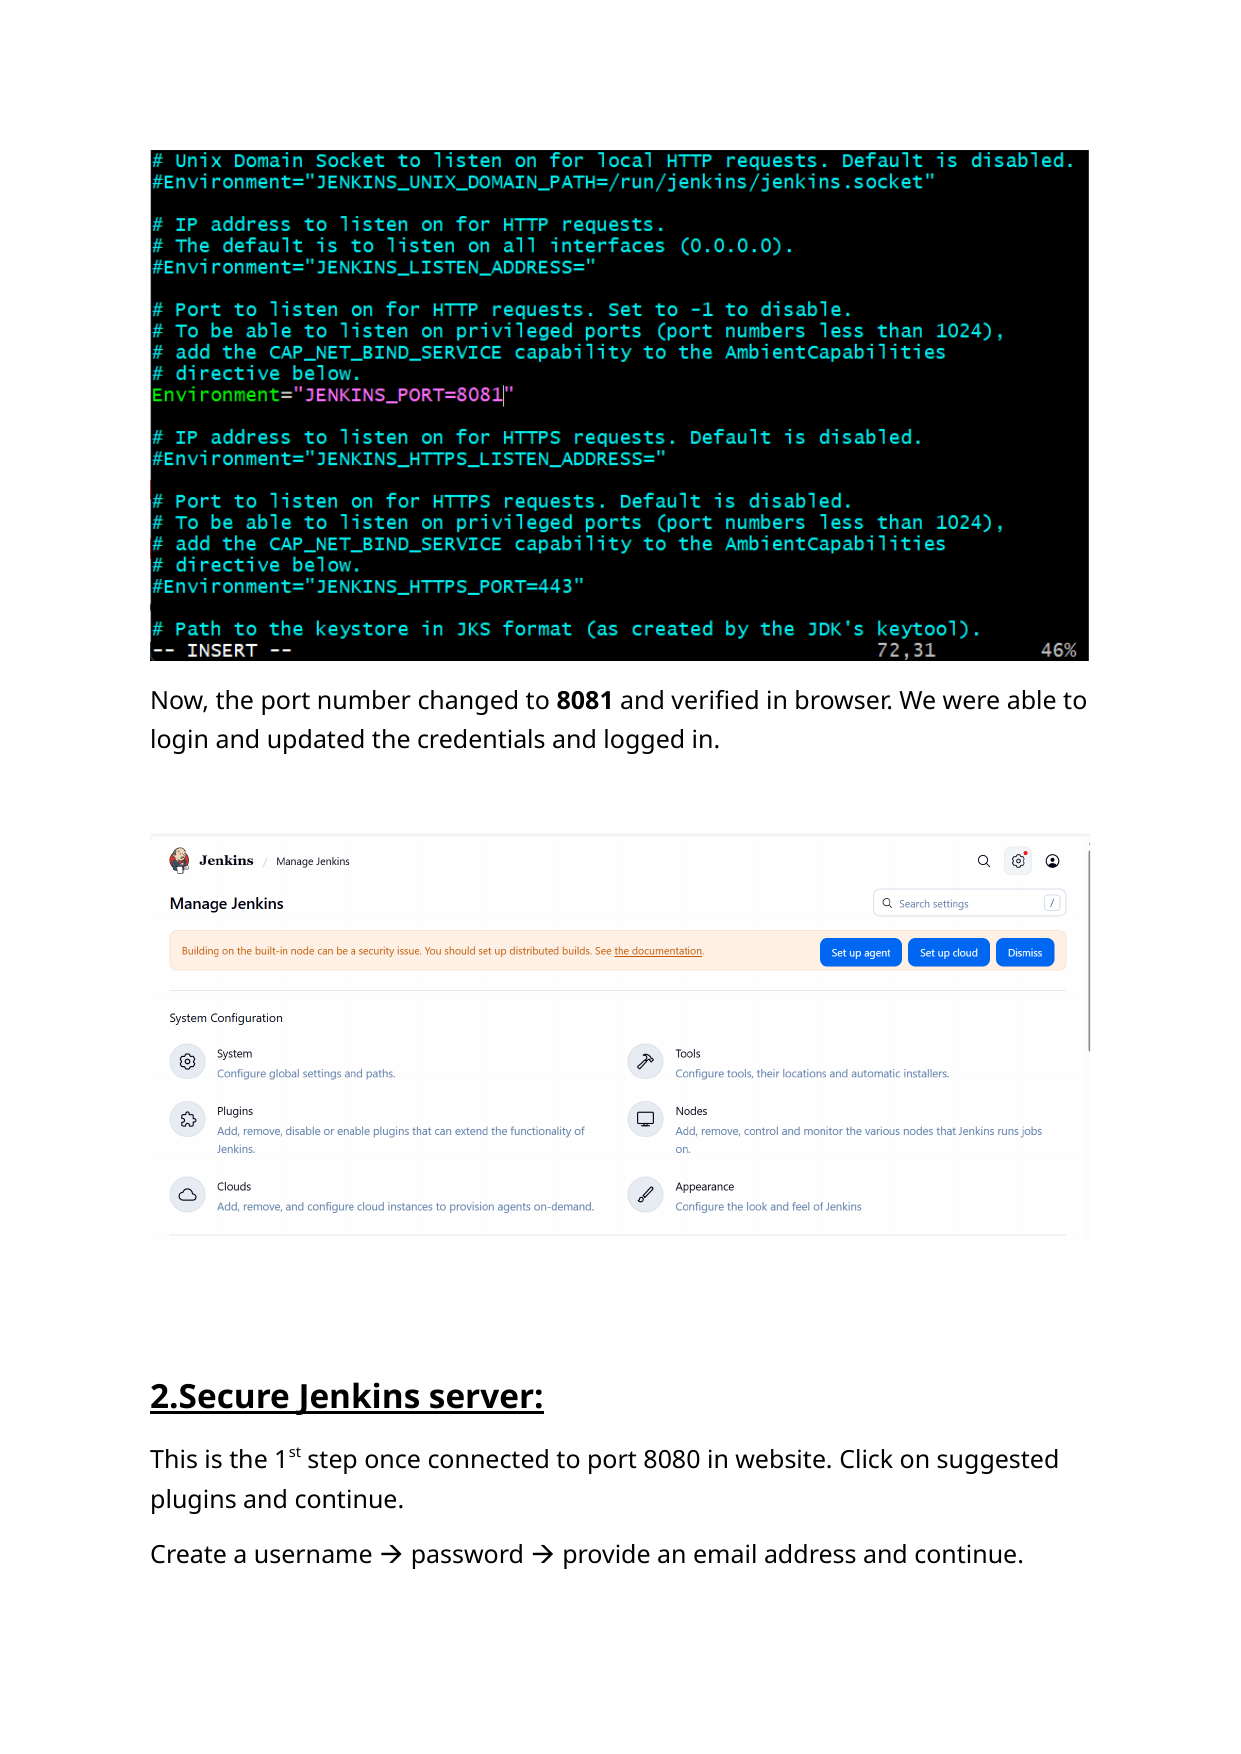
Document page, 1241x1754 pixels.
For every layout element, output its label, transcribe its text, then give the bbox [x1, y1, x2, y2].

text This is the 1st step once connected to port 8080 in website. Click on suggested plugins and continue. [150, 1442, 1090, 1515]
picture [150, 150, 1091, 661]
picture [150, 833, 1091, 1240]
text Now, the port number changed to 8081 and verified in browser. We were able to login and updated the credentials and logged in. [150, 683, 1090, 756]
text 2.Secure Jenkins server: [150, 1373, 1090, 1419]
text Create a username password provide an email address and continue. [150, 1537, 1090, 1571]
